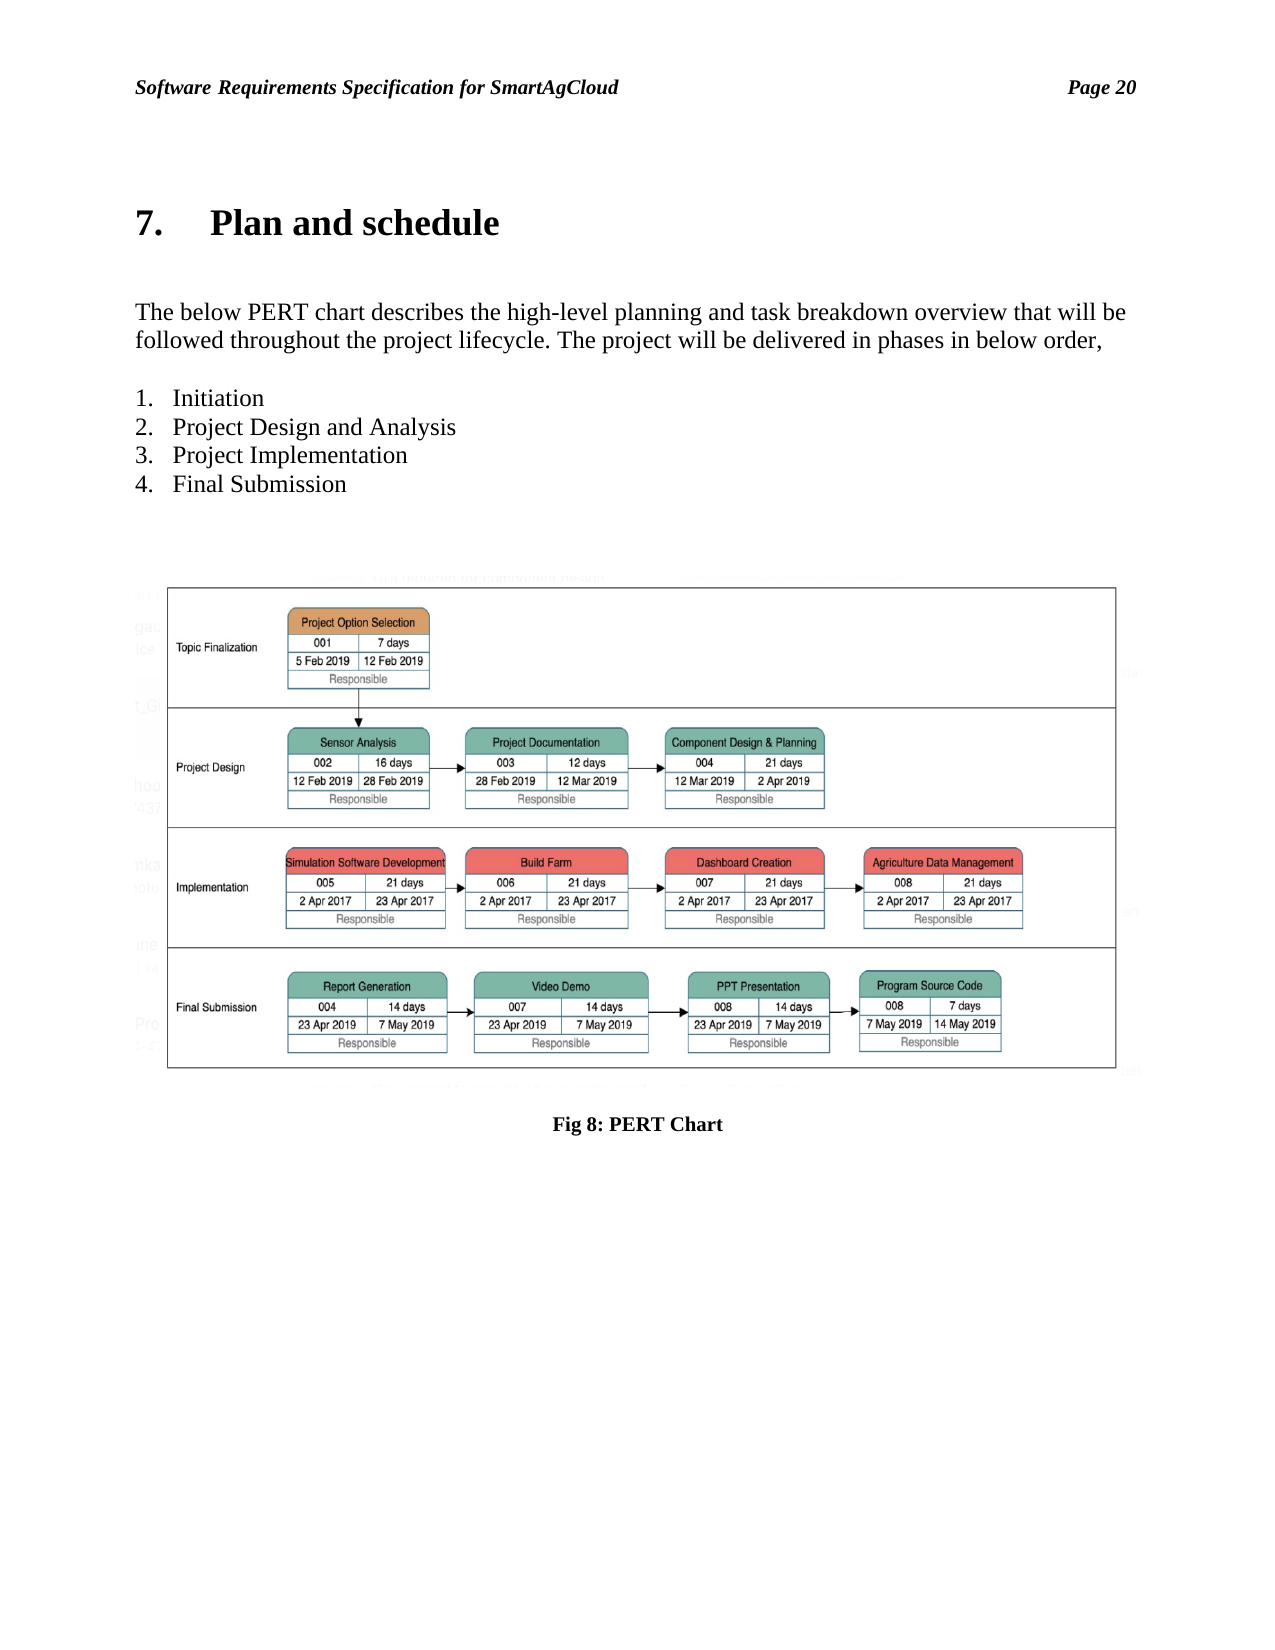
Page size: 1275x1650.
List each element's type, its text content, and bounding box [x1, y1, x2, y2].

picture [135, 576, 1140, 1087]
list Initiation [135, 383, 1140, 412]
list Final Submission [135, 469, 1140, 498]
text The below PERT chart describes the high-level planning and task breakdown overview that will be followed throughout the project lifecycle. The project will be delivered in phases in below order, [135, 297, 1140, 354]
text Fig 8: PERT Chart [135, 1112, 1140, 1136]
list Project Design and Analysis [135, 412, 1140, 441]
list Project Implementation [135, 441, 1140, 469]
subtitle Plan and schedule [135, 200, 1140, 243]
